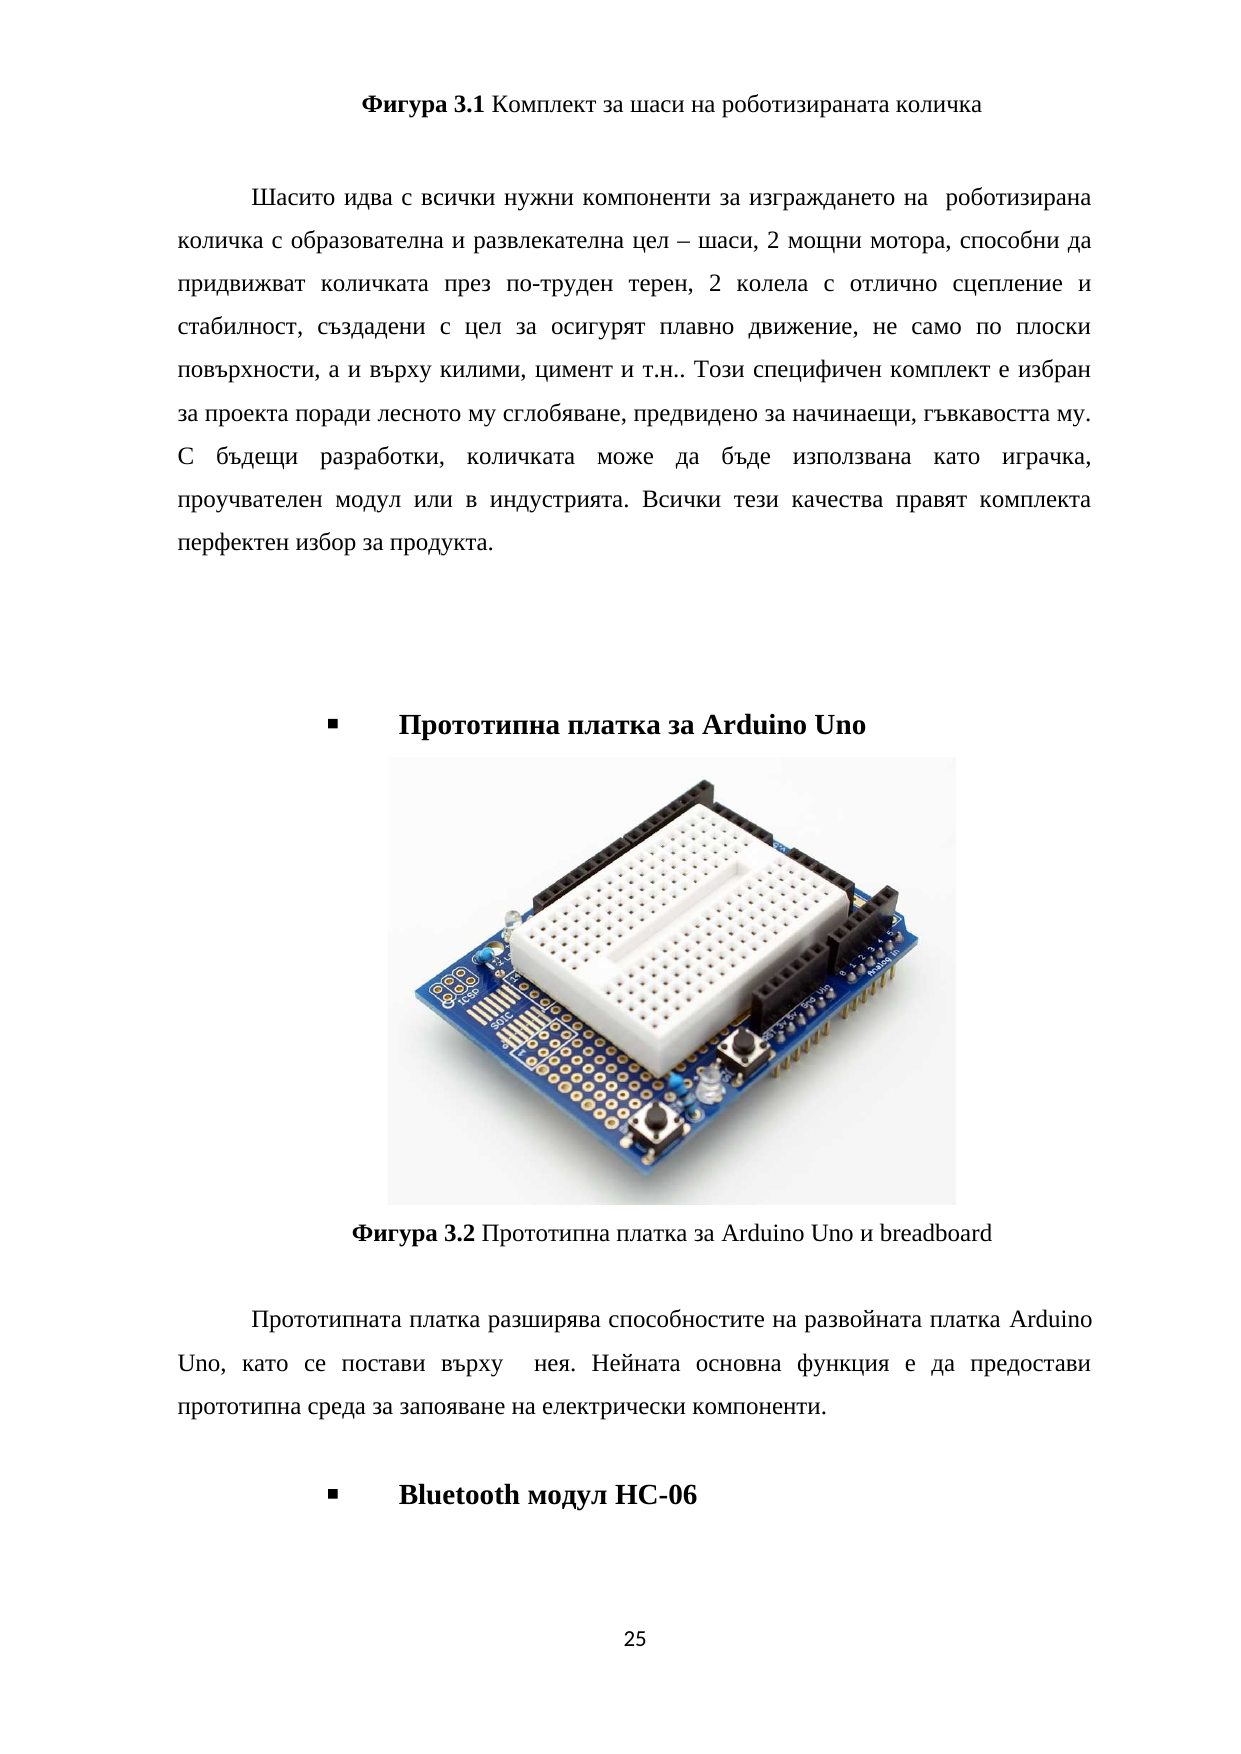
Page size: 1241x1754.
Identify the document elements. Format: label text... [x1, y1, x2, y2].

text Шасито идва с всички нужни компоненти за изграждането на роботизирана количка с образователна и развлекателна цел – шаси, 2 мощни мотора, способни да придвижват количката през по-труден терен, 2 колела с отлично сцепление и стабилност, създадени с цел за осигурят плавно движение, не само по плоски повърхности, а и върху килими, цимент и т.н.. Този специфичен комплект е избран за проекта поради лесното му сглобяване, предвидено за начинаещи, гъвкавостта му. С бъдещи разработки, количката може да бъде използвана като играчка, проучвателен модул или в индустрията. Всички тези качества правят комплекта перфектен избор за продукта. [177, 182, 1092, 556]
list Прототипна платка за Arduino Uno [252, 707, 1092, 740]
text Фигура 3.1 Комплект за шаси на роботизираната количка [177, 89, 1092, 117]
picture [387, 757, 957, 1205]
text Фигура 3.2 Прототипна платка за Arduino Uno и breadboard [177, 1218, 1092, 1247]
list Bluetooth модул HC-06 [252, 1477, 1092, 1511]
text Прототипната платка разширява способностите на развойната платка Arduino Uno, като се постави върху нея. Нейната основна функция е да предостави прототипна среда за запояване на електрически компоненти. [177, 1304, 1092, 1419]
